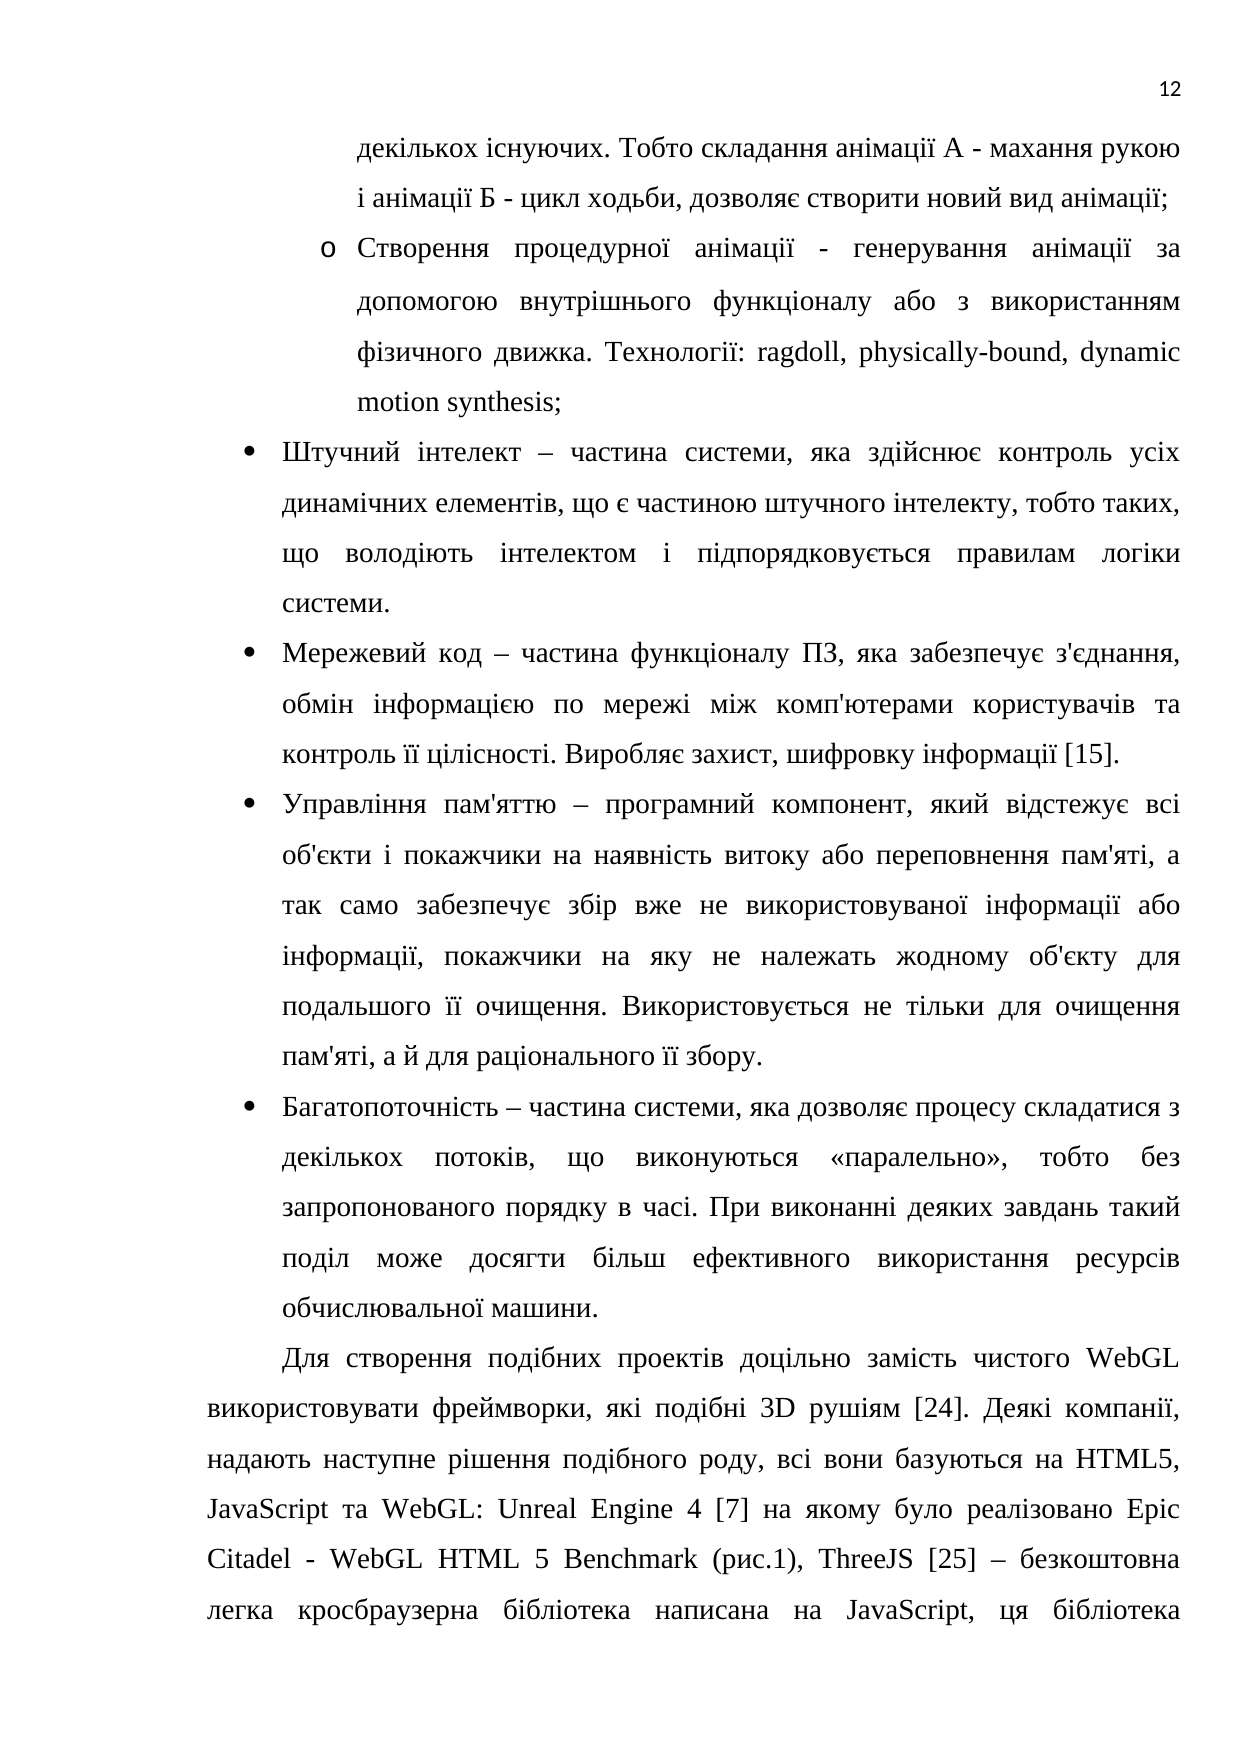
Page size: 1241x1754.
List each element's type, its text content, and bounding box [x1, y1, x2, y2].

list Управління пам'яттю – програмний компонент, який відстежує всі об'єкти і покажчики на наявність витоку або переповнення пам'яті, а так само забезпечує збір вже не використовуваної інформації або інформації, покажчики на яку не належать жодному об'єкту для подальшого її очищення. Використовується не тільки для очищення пам'яті, а й для раціонального її збору. [244, 787, 1181, 1072]
list Багатопоточність – частина системи, яка дозволяє процесу складатися з декількох потоків, що виконуються «паралельно», тобто без запропонованого порядку в часі. При виконанні деяких завдань такий поділ може досягти більш ефективного використання ресурсів обчислювальної машини. [244, 1089, 1181, 1323]
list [319, 130, 1181, 214]
list Створення процедурної анімації - генерування анімації за допомогою внутрішнього функціоналу або з використанням фізичного движка. Технології: ragdoll, physically-bound, dynamic motion synthesis; [319, 231, 1181, 417]
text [207, 1340, 1181, 1625]
list Мережевий код – частина функціоналу ПЗ, яка забезпечує з'єднання, обмін інформацією по мережі між комп'ютерами користувачів та контроль її цілісності. Виробляє захист, шифровку інформації [15]. [244, 636, 1181, 770]
list Штучний інтелект – частина системи, яка здійснює контроль усіх динамічних елементів, що є частиною штучного інтелекту, тобто таких, що володіють інтелектом і підпорядковується правилам логіки системи. [244, 434, 1181, 619]
